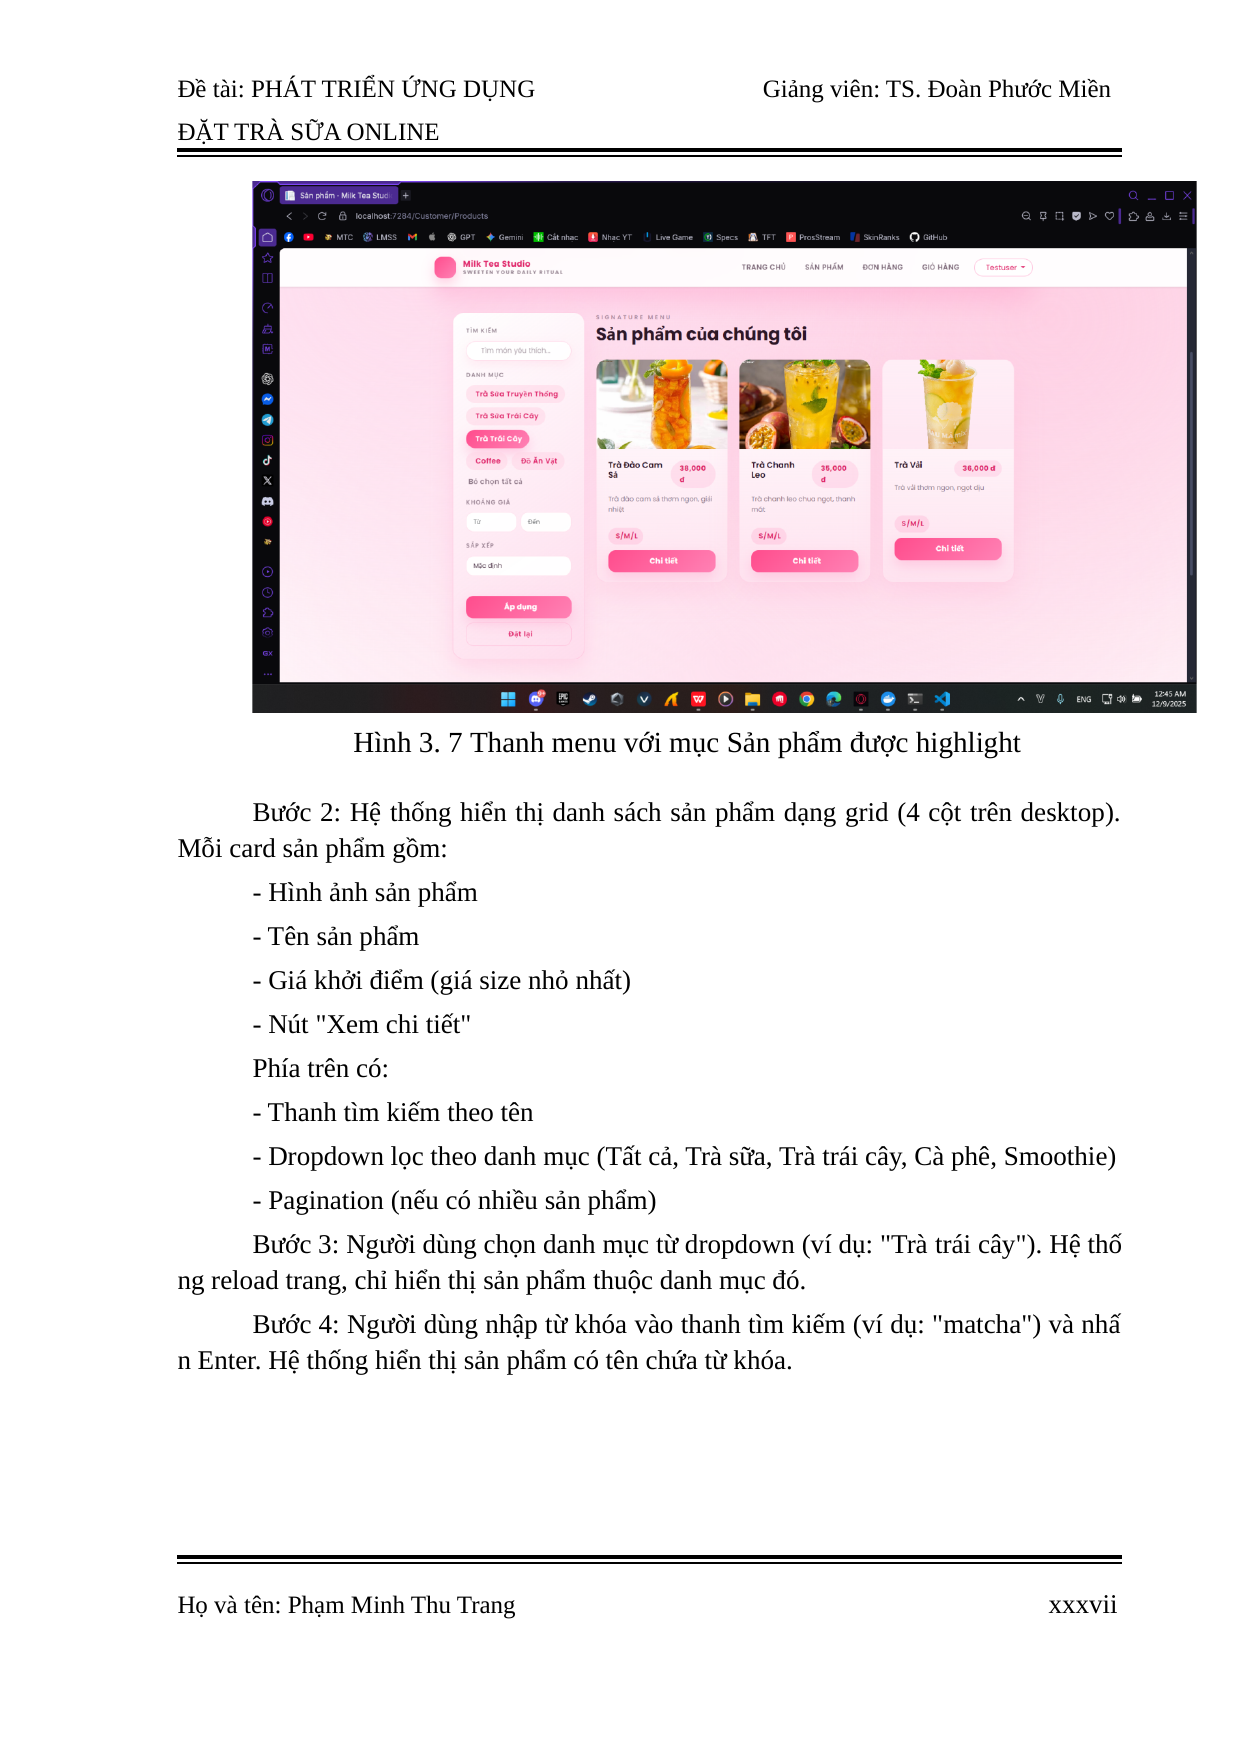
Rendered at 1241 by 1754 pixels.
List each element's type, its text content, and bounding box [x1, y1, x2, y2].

text Bước 4: Người dùng nhập từ khóa vào thanh tìm kiếm (ví dụ: "matcha") và nhấn Enter. Hệ thống hiển thị sản phẩm có tên chứa từ khóa. [177, 1308, 1122, 1375]
text - Giá khởi điểm (giá size nhỏ nhất) [177, 964, 1122, 995]
text Hình 3. Thanh menu với mục Sản phẩm được highlight [177, 725, 1122, 759]
text - Nút "Xem chi tiết" [177, 1008, 1122, 1039]
text - Hình ảnh sản phẩm [177, 876, 1122, 907]
text Phía trên có: [177, 1052, 1122, 1083]
text - Dropdown lọc theo danh mục (Tất cả, Trà sữa, Trà trái cây, Cà phê, Smoothie) [177, 1140, 1122, 1172]
text Bước 3: Người dùng chọn danh mục từ dropdown (ví dụ: "Trà trái cây"). Hệ thống reload trang, chỉ hiển thị sản phẩm thuộc danh mục đó. [177, 1228, 1122, 1295]
text - Tên sản phẩm [177, 920, 1122, 951]
text - Thanh tìm kiếm theo tên [177, 1096, 1122, 1127]
text Bước 2: Hệ thống hiển thị danh sách sản phẩm dạng grid (4 cột trên desktop). Mỗi card sản phẩm gồm: [177, 796, 1122, 863]
picture [252, 181, 1197, 713]
text - Pagination (nếu có nhiều sản phẩm) [177, 1184, 1122, 1216]
